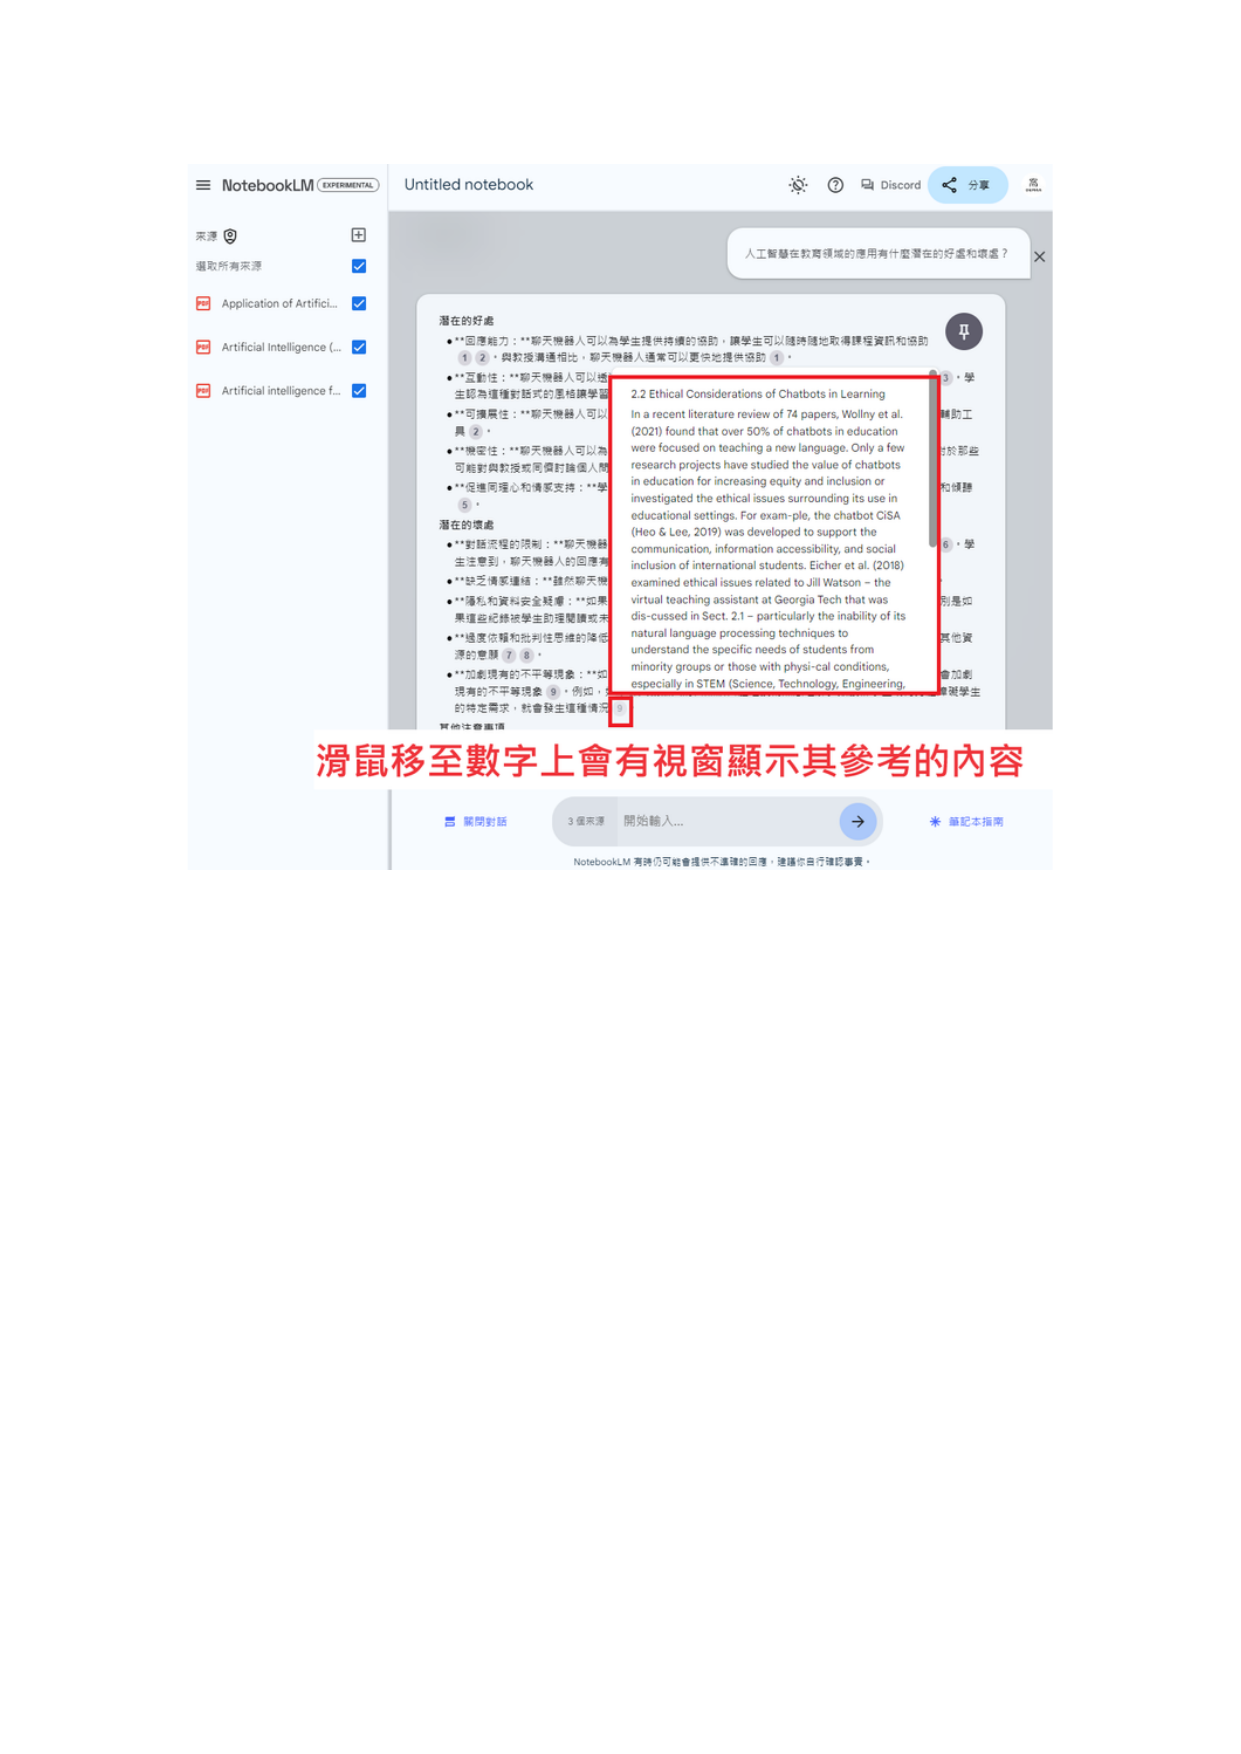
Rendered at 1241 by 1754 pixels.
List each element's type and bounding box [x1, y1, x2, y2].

picture [187, 164, 1053, 870]
